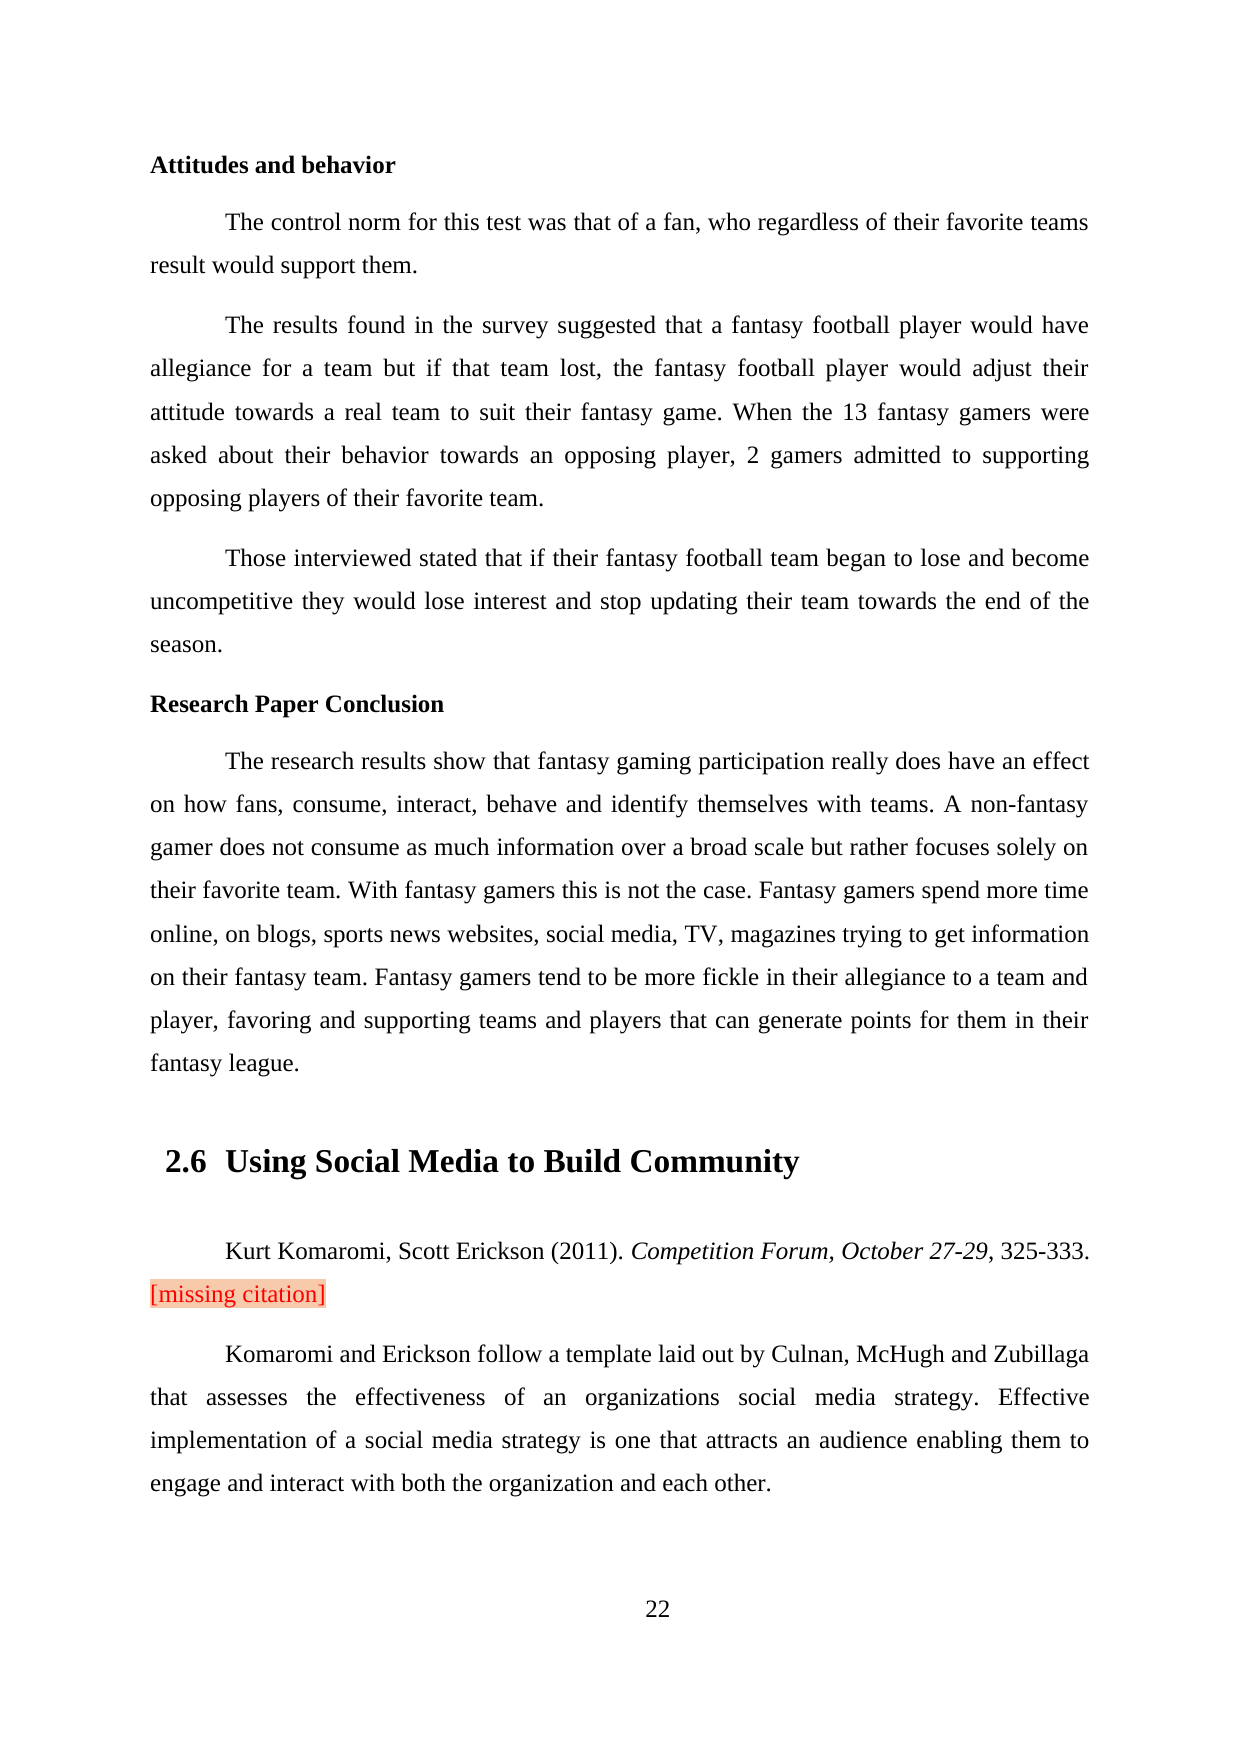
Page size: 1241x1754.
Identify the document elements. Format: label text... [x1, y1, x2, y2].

text The control norm for this test was that of a fan, who regardless of their favorite teams result would support them. [150, 207, 1090, 279]
text Kurt Komaromi, Scott Erickson (2011). Competition Forum, October 27-29, 325-333. [missing citation] [150, 1236, 1090, 1308]
text The results found in the survey suggested that a fantasy football player would have allegiance for a team but if that team lost, the fantasy football player would adjust their attitude towards a real team to suit their fantasy game. When the 13 fantasy gamers were asked about their behavior towards an opposing player, 2 gamers admitted to supporting opposing players of their favorite team. [150, 310, 1090, 512]
subtitle Using Social Media to Build Community [165, 1141, 1090, 1179]
subtitle Attitudes and behavior [150, 150, 1090, 179]
text Those interviewed stated that if their fantasy football team began to lose and become uncompetitive they would lose interest and stop updating their team towards the end of the season. [150, 543, 1090, 658]
text The research results show that fantasy gaming participation really does have an effect on how fans, consume, interact, behave and identify themselves with teams. A non-fantasy gamer does not consume as much information over a broad scale but rather focuses solely on their favorite team. With fantasy gamers this is not the case. Fantasy gamers spend more time online, on blogs, sports news websites, social media, TV, magazines trying to get information on their fantasy team. Fantasy gamers tend to be more fickle in their allegiance to a team and player, favoring and supporting teams and players that can generate points for them in their fantasy league. [150, 746, 1090, 1077]
text Komaromi and Erickson follow a template laid out by Culnan, McHugh and Zubillaga that assesses the effectiveness of an organizations social media strategy. Effective implementation of a social media strategy is one that attracts an audience enabling them to engage and interact with both the organization and each other. [150, 1339, 1090, 1497]
subtitle Research Paper Conclusion [150, 689, 1090, 717]
